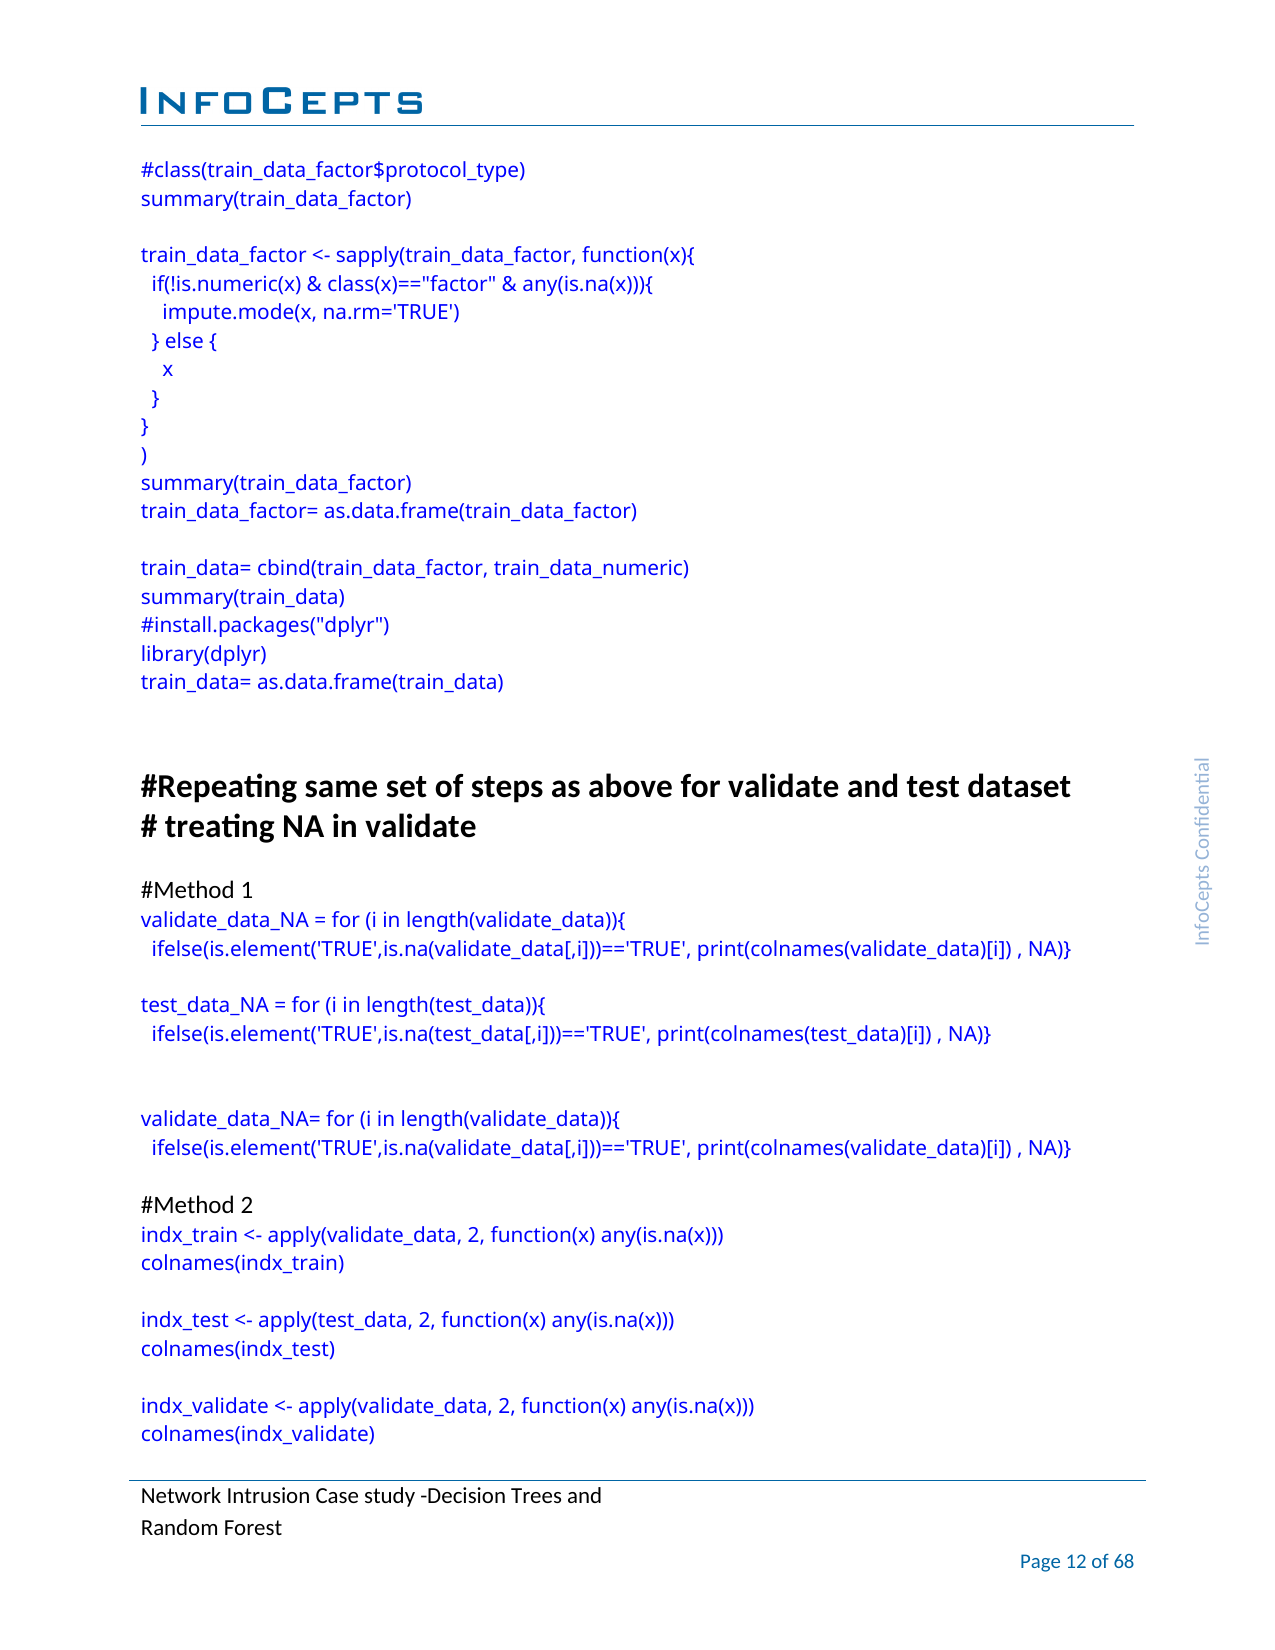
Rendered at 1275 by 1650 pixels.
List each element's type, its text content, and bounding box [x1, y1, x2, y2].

text test_data_NA = for (i in length(test_data)){ [141, 991, 1134, 1019]
text #Repeating same set of steps as above for validate and test dataset [141, 765, 1134, 806]
text library(dplyr) [141, 639, 1134, 667]
text colnames(indx_train) [141, 1248, 1134, 1277]
text summary(train_data_factor) [141, 184, 1134, 212]
text #Method 2 [141, 1189, 1134, 1220]
text x [141, 354, 1134, 383]
picture [140, 87, 422, 114]
text ifelse(is.element('TRUE',is.na(test_data[,i]))=='TRUE', print(colnames(test_data)[i]) , NA)} [141, 1019, 1134, 1047]
text train_data_factor= as.data.frame(train_data_factor) [141, 497, 1134, 525]
text indx_train <- apply(validate_data, 2, function(x) any(is.na(x))) [141, 1220, 1134, 1248]
text ) [141, 440, 1134, 468]
text train_data= as.data.frame(train_data) [141, 667, 1134, 696]
text # treating NA in validate [141, 806, 1134, 846]
text indx_test <- apply(test_data, 2, function(x) any(is.na(x))) [141, 1305, 1134, 1334]
text validate_data_NA = for (i in length(validate_data)){ [141, 905, 1134, 934]
text colnames(indx_validate) [141, 1419, 1134, 1448]
text ifelse(is.element('TRUE',is.na(validate_data[,i]))=='TRUE', print(colnames(validate_data)[i]) , NA)} [141, 1133, 1134, 1161]
text } [141, 383, 1134, 411]
text impute.mode(x, na.rm='TRUE') [141, 297, 1134, 326]
text ifelse(is.element('TRUE',is.na(validate_data[,i]))=='TRUE', print(colnames(validate_data)[i]) , NA)} [141, 934, 1134, 962]
text } else { [141, 326, 1134, 354]
text #install.packages("dplyr") [141, 610, 1134, 639]
text train_data= cbind(train_data_factor, train_data_numeric) [141, 553, 1134, 582]
text train_data_factor <- sapply(train_data_factor, function(x){ [141, 241, 1134, 269]
text colnames(indx_test) [141, 1334, 1134, 1362]
text summary(train_data) [141, 582, 1134, 610]
text indx_validate <- apply(validate_data, 2, function(x) any(is.na(x))) [141, 1391, 1134, 1419]
text #class(train_data_factor$protocol_type) [141, 155, 1134, 184]
text validate_data_NA= for (i in length(validate_data)){ [141, 1104, 1134, 1133]
text } [141, 411, 1134, 440]
text #Method 1 [141, 875, 1134, 905]
text summary(train_data_factor) [141, 468, 1134, 497]
text if(!is.numeric(x) & class(x)=="factor" & any(is.na(x))){ [141, 269, 1134, 297]
